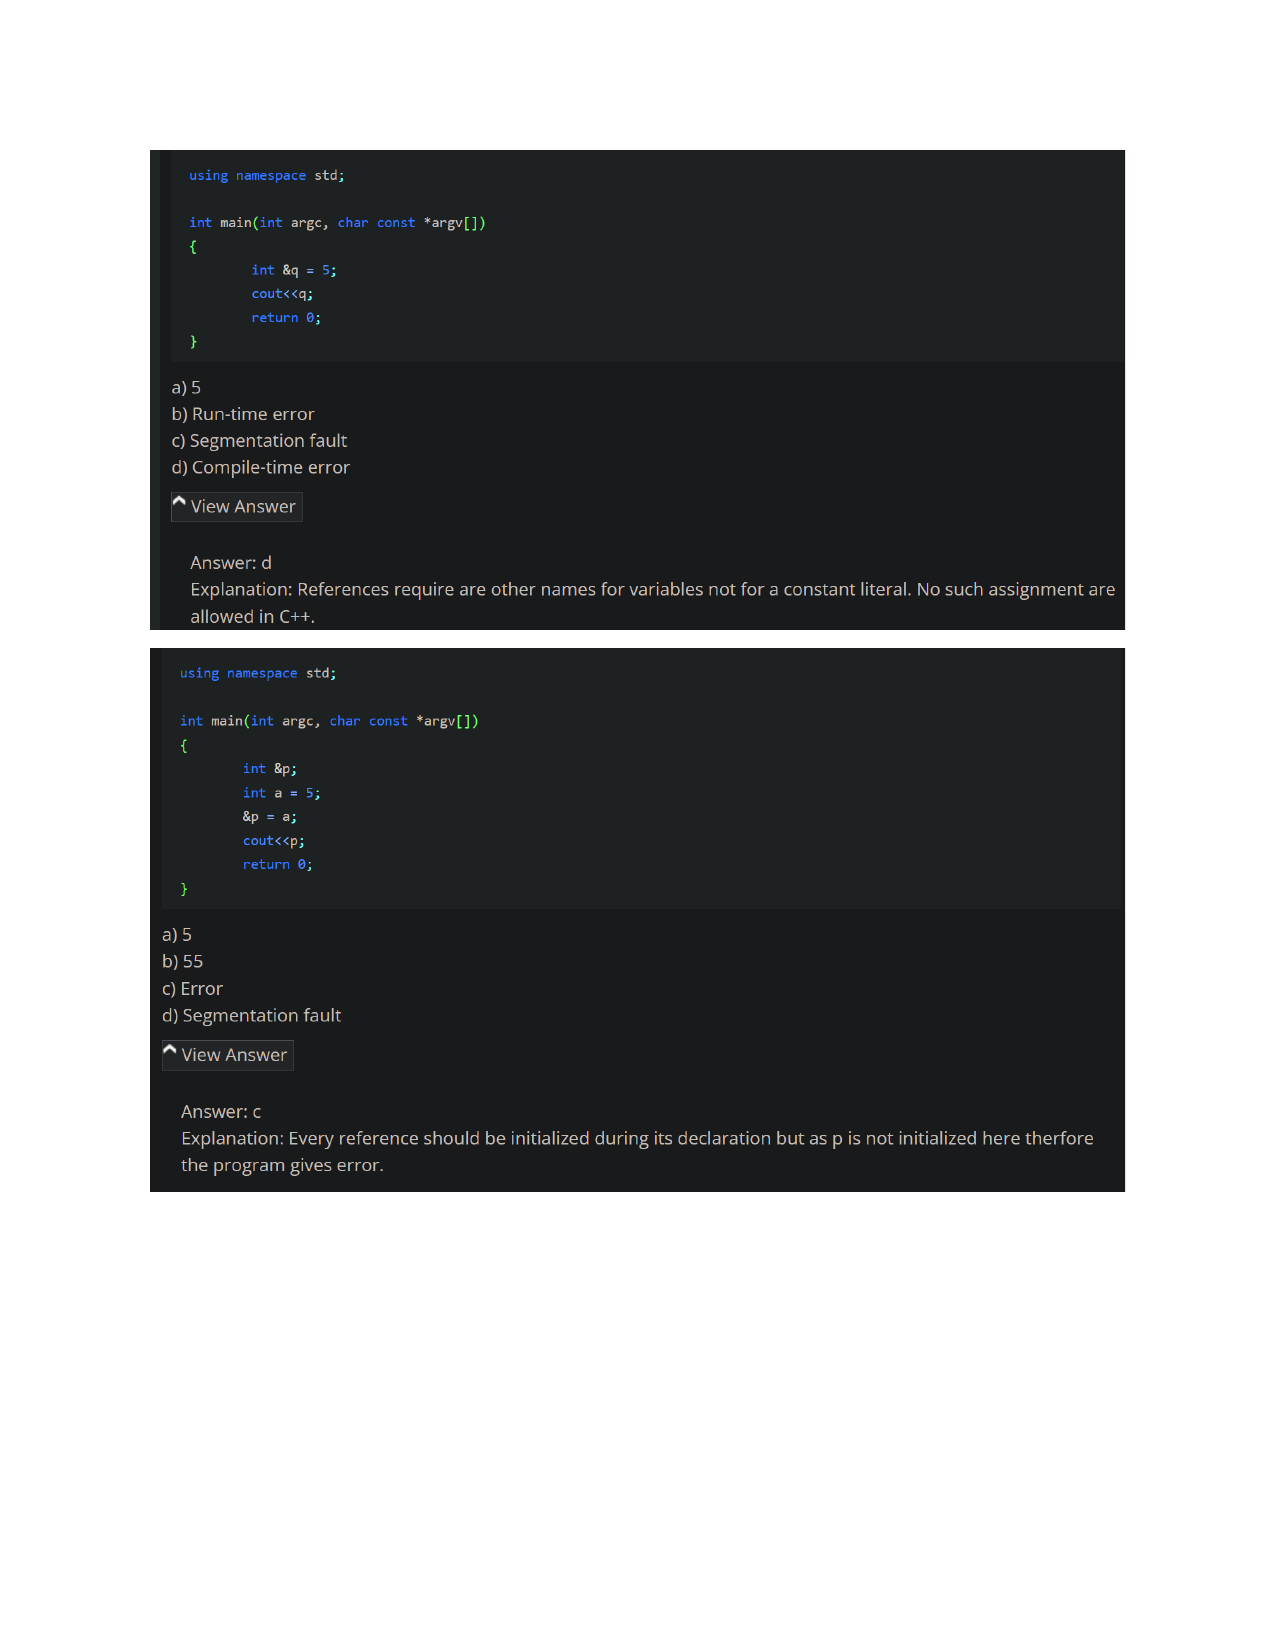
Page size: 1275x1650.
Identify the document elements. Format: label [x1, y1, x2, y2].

picture [150, 150, 1125, 630]
picture [150, 648, 1125, 1192]
